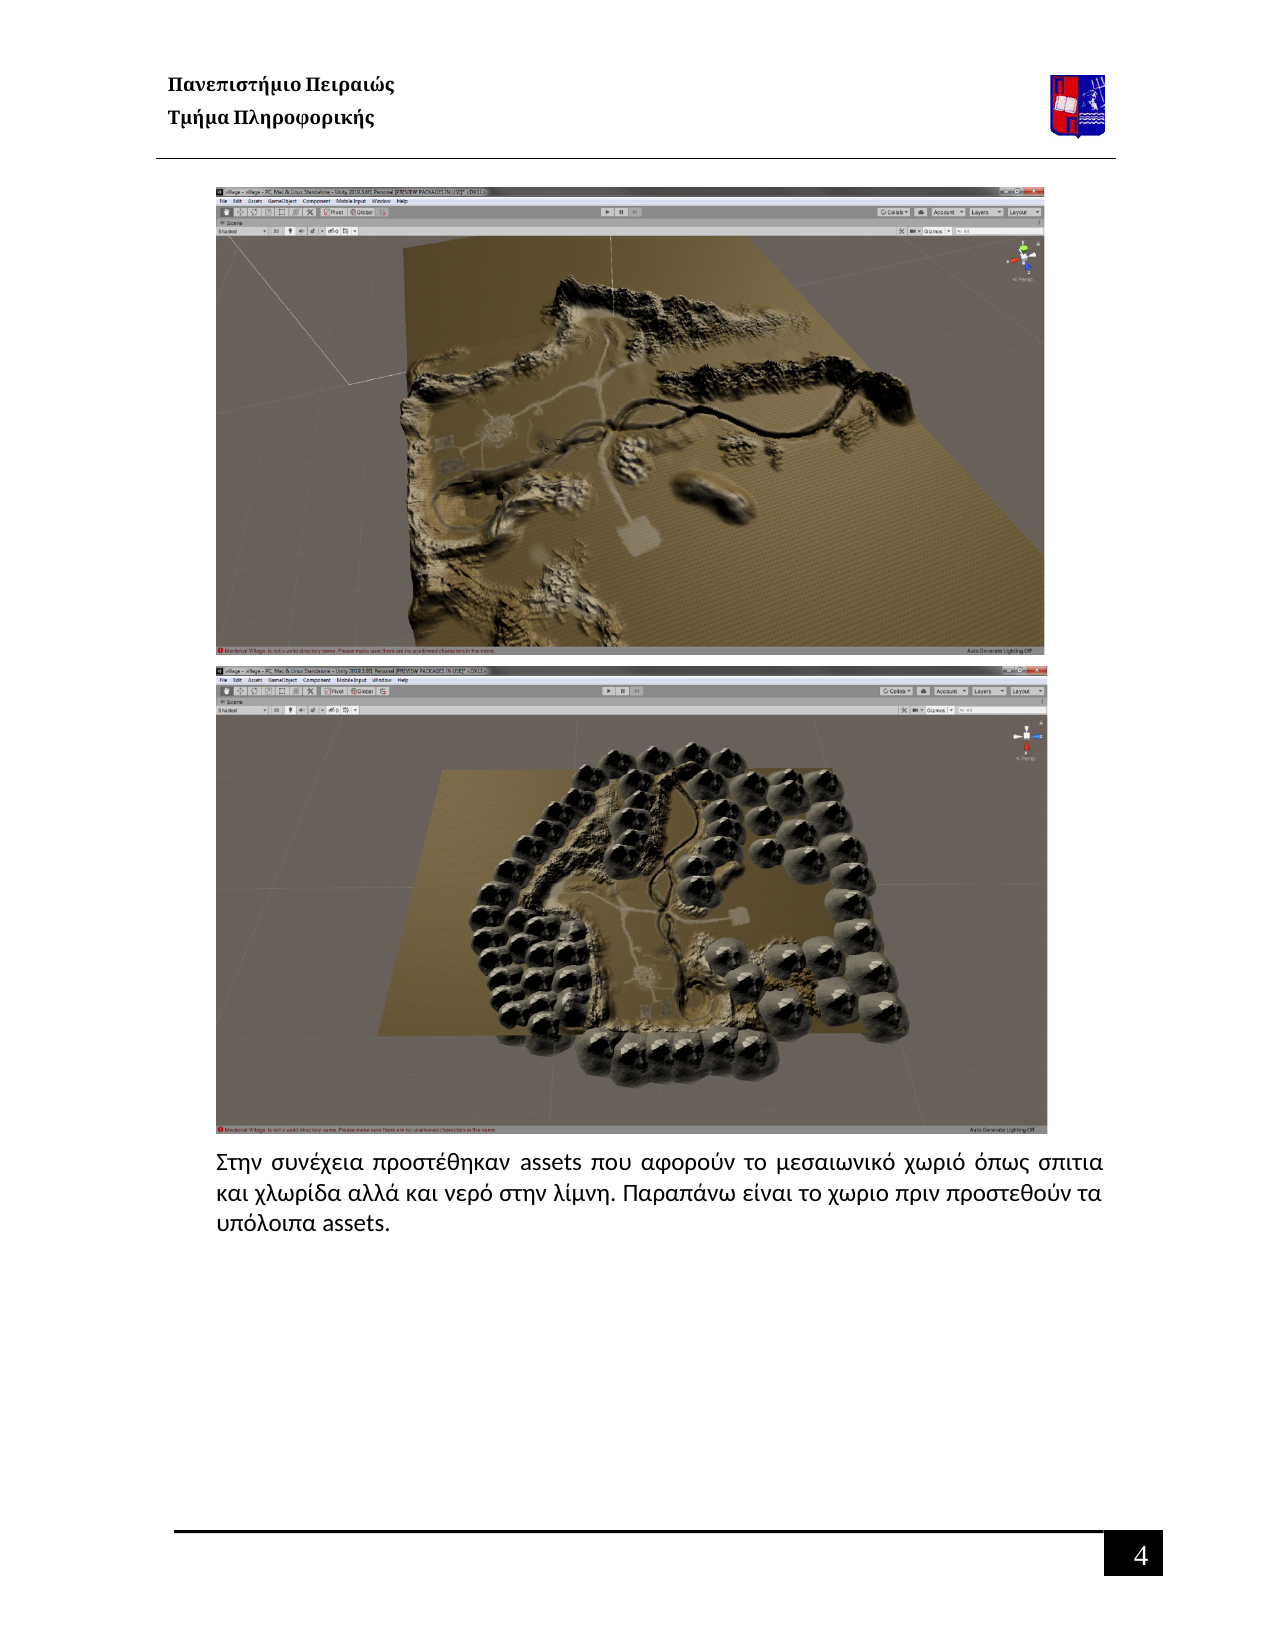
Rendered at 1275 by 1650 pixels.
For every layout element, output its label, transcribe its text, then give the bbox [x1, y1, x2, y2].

picture [1050, 75, 1105, 139]
picture [216, 187, 1045, 655]
picture [216, 666, 1048, 1134]
text Στην συνέχεια προστέθηκαν assets που αφορούν το μεσαιωνικό χωριό όπως σπιτια και χλωρίδα αλλά και νερό στην λίμνη. Παραπάνω είναι το χωριο πριν προστεθούν τα υπόλοιπα assets. [216, 1147, 1104, 1238]
